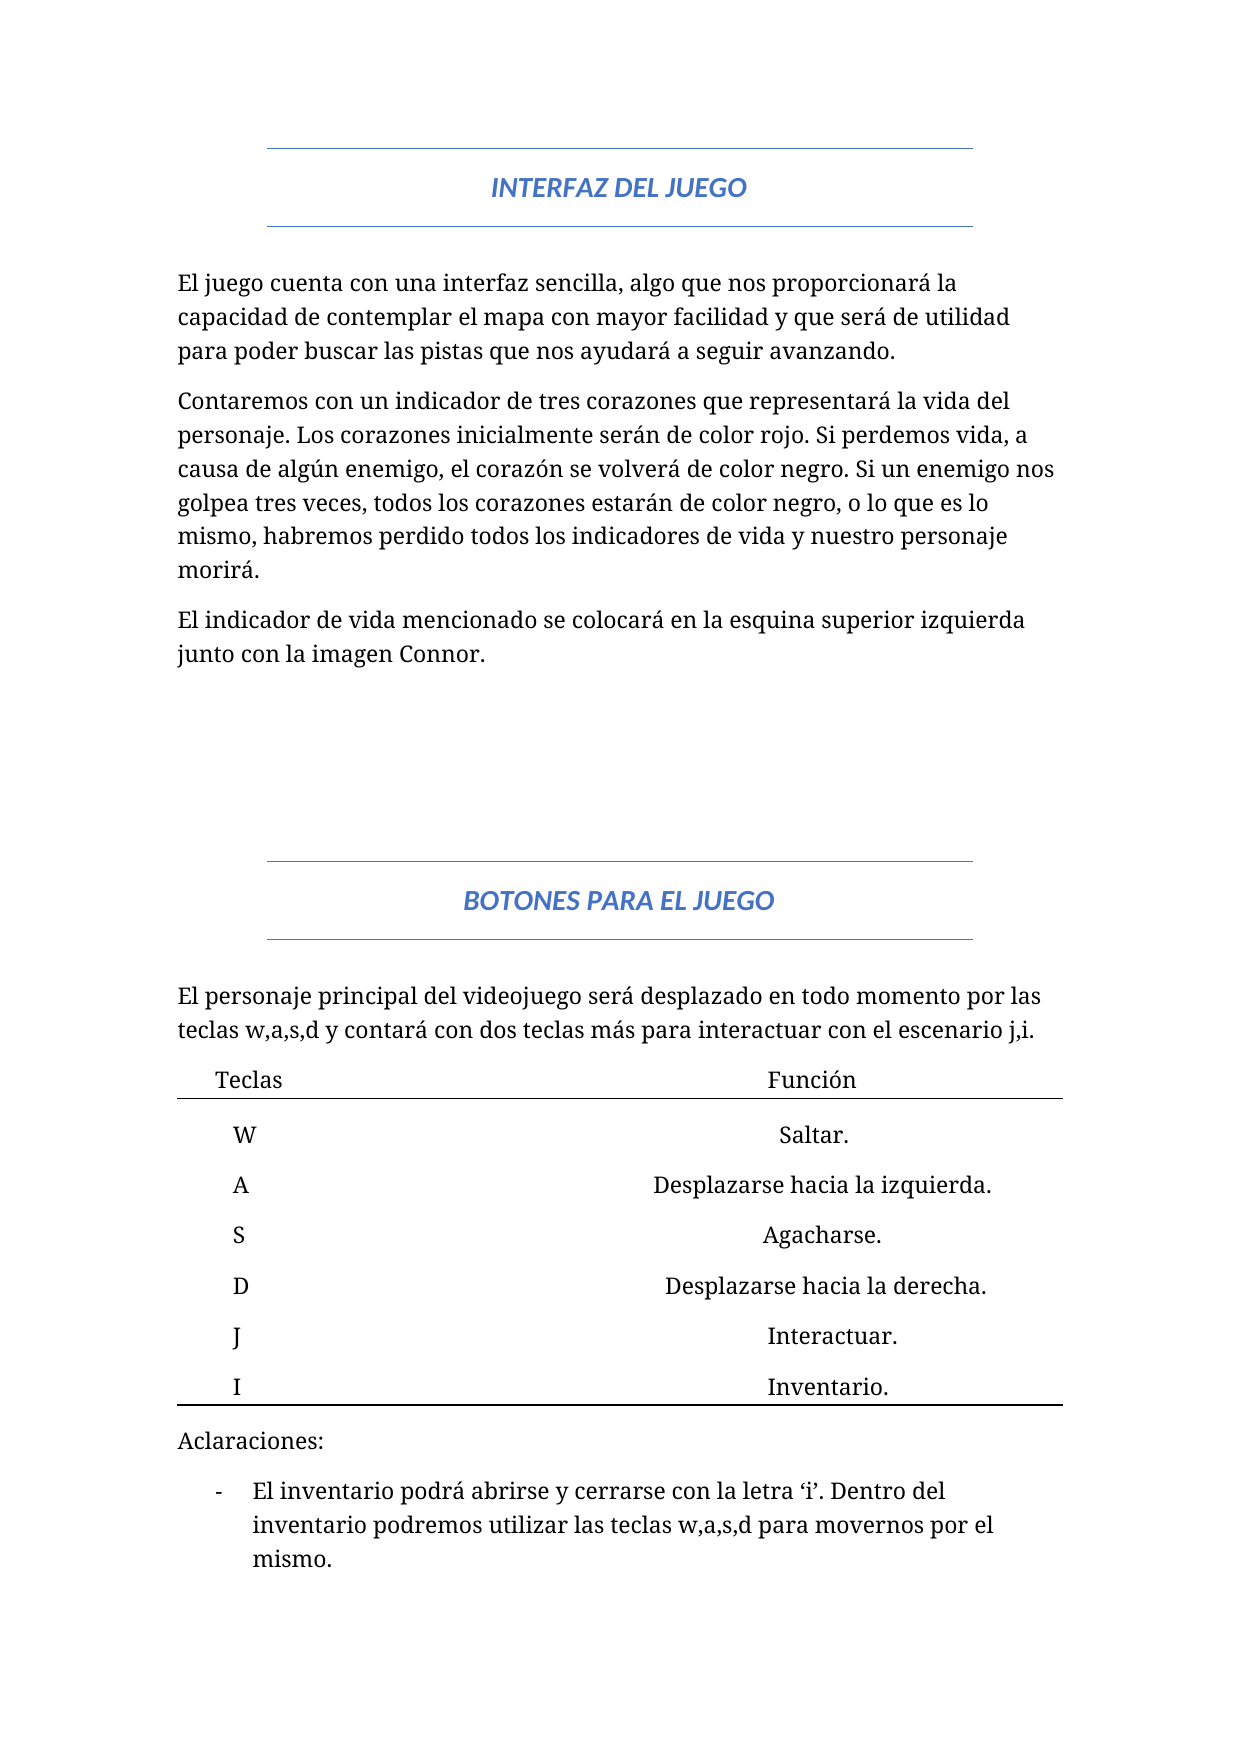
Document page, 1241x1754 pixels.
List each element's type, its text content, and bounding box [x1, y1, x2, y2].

text W Saltar. [177, 1118, 1063, 1150]
text Contaremos con un indicador de tres corazones que representará la vida del personaje. Los corazones inicialmente serán de color rojo. Si perdemos vida, a causa de algún enemigo, el corazón se volverá de color negro. Si un enemigo nos golpea tres veces, todos los corazones estarán de color negro, o lo que es lo mismo, habremos perdido todos los indicadores de vida y nuestro personaje morirá. [177, 385, 1063, 585]
text I Inventario. [177, 1371, 1063, 1404]
text El indicador de vida mencionado se colocará en la esquina superior izquierda junto con la imagen Connor. [177, 604, 1063, 669]
text Teclas Función [177, 1064, 1063, 1098]
text El personaje principal del videojuego será desplazado en todo momento por las teclas w,a,s,d y contará con dos teclas más para interactuar con el escenario j,i. [177, 980, 1063, 1045]
text INTERFAZ DEL JUEGO [267, 149, 973, 226]
text A Desplazarse hacia la izquierda. [177, 1169, 1063, 1200]
list El inventario podrá abrirse y cerrarse con la letra ‘i’. Dentro del inventario podremos utilizar las teclas w,a,s,d para movernos por el mismo. [215, 1475, 1063, 1574]
text Aclaraciones: [177, 1425, 1063, 1456]
text S Agacharse. [177, 1219, 1063, 1251]
text J Interactuar. [177, 1320, 1063, 1351]
text El juego cuenta con una interfaz sencilla, algo que nos proporcionará la capacidad de contemplar el mapa con mayor facilidad y que será de utilidad para poder buscar las pistas que nos ayudará a seguir avanzando. [177, 267, 1063, 366]
text BOTONES PARA EL JUEGO [267, 862, 973, 939]
text D Desplazarse hacia la derecha. [177, 1270, 1063, 1301]
